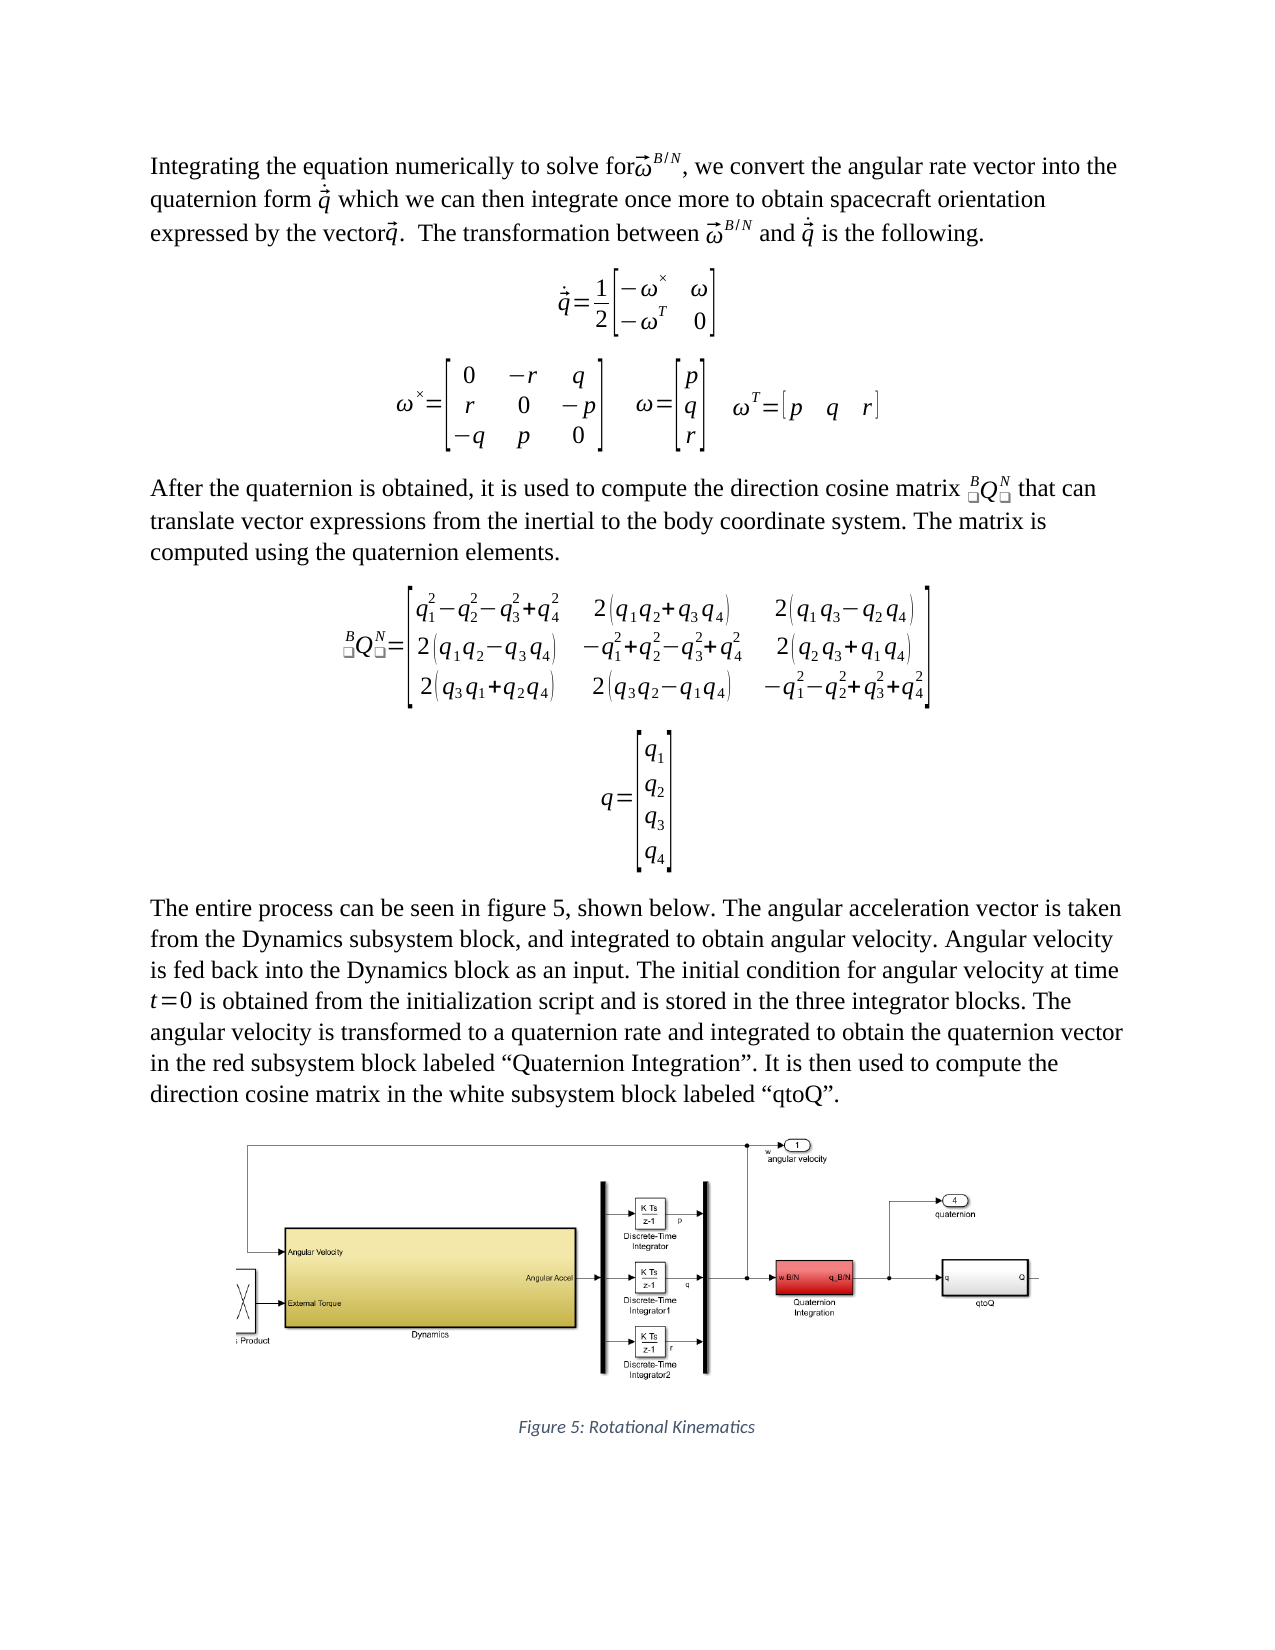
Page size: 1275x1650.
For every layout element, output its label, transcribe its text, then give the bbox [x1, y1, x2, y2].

text After the quaternion is obtained, it is used to compute the direction cosine matrix that can translate vector expressions from the inertial to the body coordinate system. The matrix is computed using the quaternion elements. [150, 472, 1125, 566]
text The entire process can be seen in figure 5, shown below. The angular acceleration vector is taken from the Dynamics subsystem block, and integrated to obtain angular velocity. Angular velocity is fed back into the Dynamics block as an input. The initial condition for angular velocity at time is obtained from the initialization script and is stored in the three integrator blocks. The angular velocity is transformed to a quaternion rate and integrated to obtain the quaternion vector in the red subsystem block labeled “Quaternion Integration”. It is then used to compute the direction cosine matrix in the white subsystem block labeled “qtoQ”. [150, 893, 1125, 1108]
picture [236, 1126, 1039, 1397]
text Integrating the equation numerically to solve for, we convert the angular rate vector into the quaternion form which we can then integrate once more to obtain spacecraft orientation expressed by the vector. The transformation between and is the following. [150, 150, 1125, 248]
